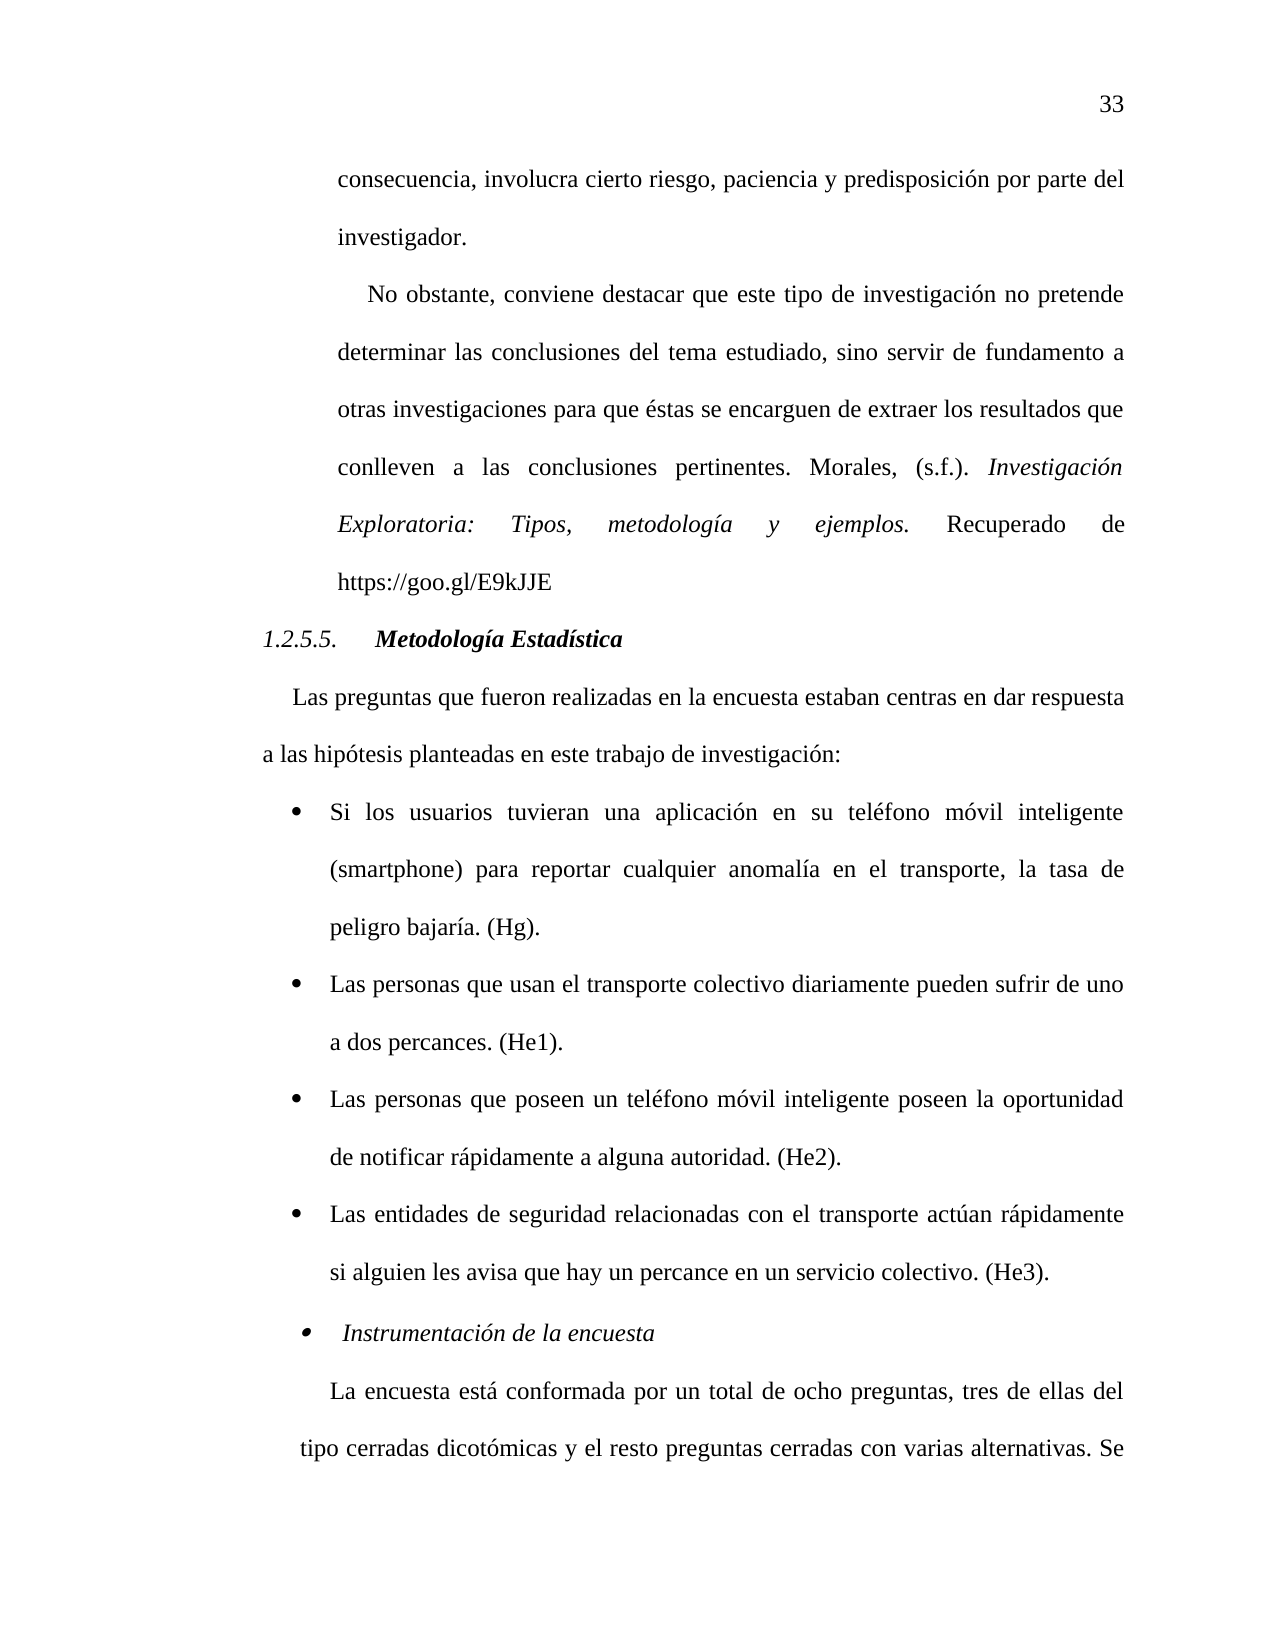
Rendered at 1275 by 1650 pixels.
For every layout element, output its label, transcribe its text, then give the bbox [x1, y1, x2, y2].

list Si los usuarios tuvieran una aplicación en su teléfono móvil inteligente (smartphone) para reportar cualquier anomalía en el transporte, la tasa de peligro bajaría. (Hg). [292, 797, 1125, 941]
text Las preguntas que fueron realizadas en la encuesta estaban centras en dar respuesta a las hipótesis planteadas en este trabajo de investigación: [262, 682, 1125, 768]
subtitle Metodología Estadística [262, 624, 1125, 653]
list Las personas que usan el transporte colectivo diariamente pueden sufrir de uno a dos percances. (He1). [292, 969, 1125, 1056]
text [300, 1376, 1125, 1462]
text No obstante, conviene destacar que este tipo de investigación no pretende determinar las conclusiones del tema estudiado, sino servir de fundamento a otras investigaciones para que éstas se encarguen de extraer los resultados que conlleven a las conclusiones pertinentes. Morales, (s.f.). Investigación Exploratoria: Tipos, metodología y ejemplos. Recuperado de https://goo.gl/E9kJJE [337, 279, 1125, 596]
list Las entidades de seguridad relacionadas con el transporte actúan rápidamente si alguien les avisa que hay un percance en un servicio colectivo. (He3). [292, 1199, 1125, 1286]
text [337, 164, 1125, 251]
list Las personas que poseen un teléfono móvil inteligente poseen la oportunidad de notificar rápidamente a alguna autoridad. (He2). [292, 1084, 1125, 1171]
text Instrumentación de la encuesta [300, 1318, 1125, 1347]
